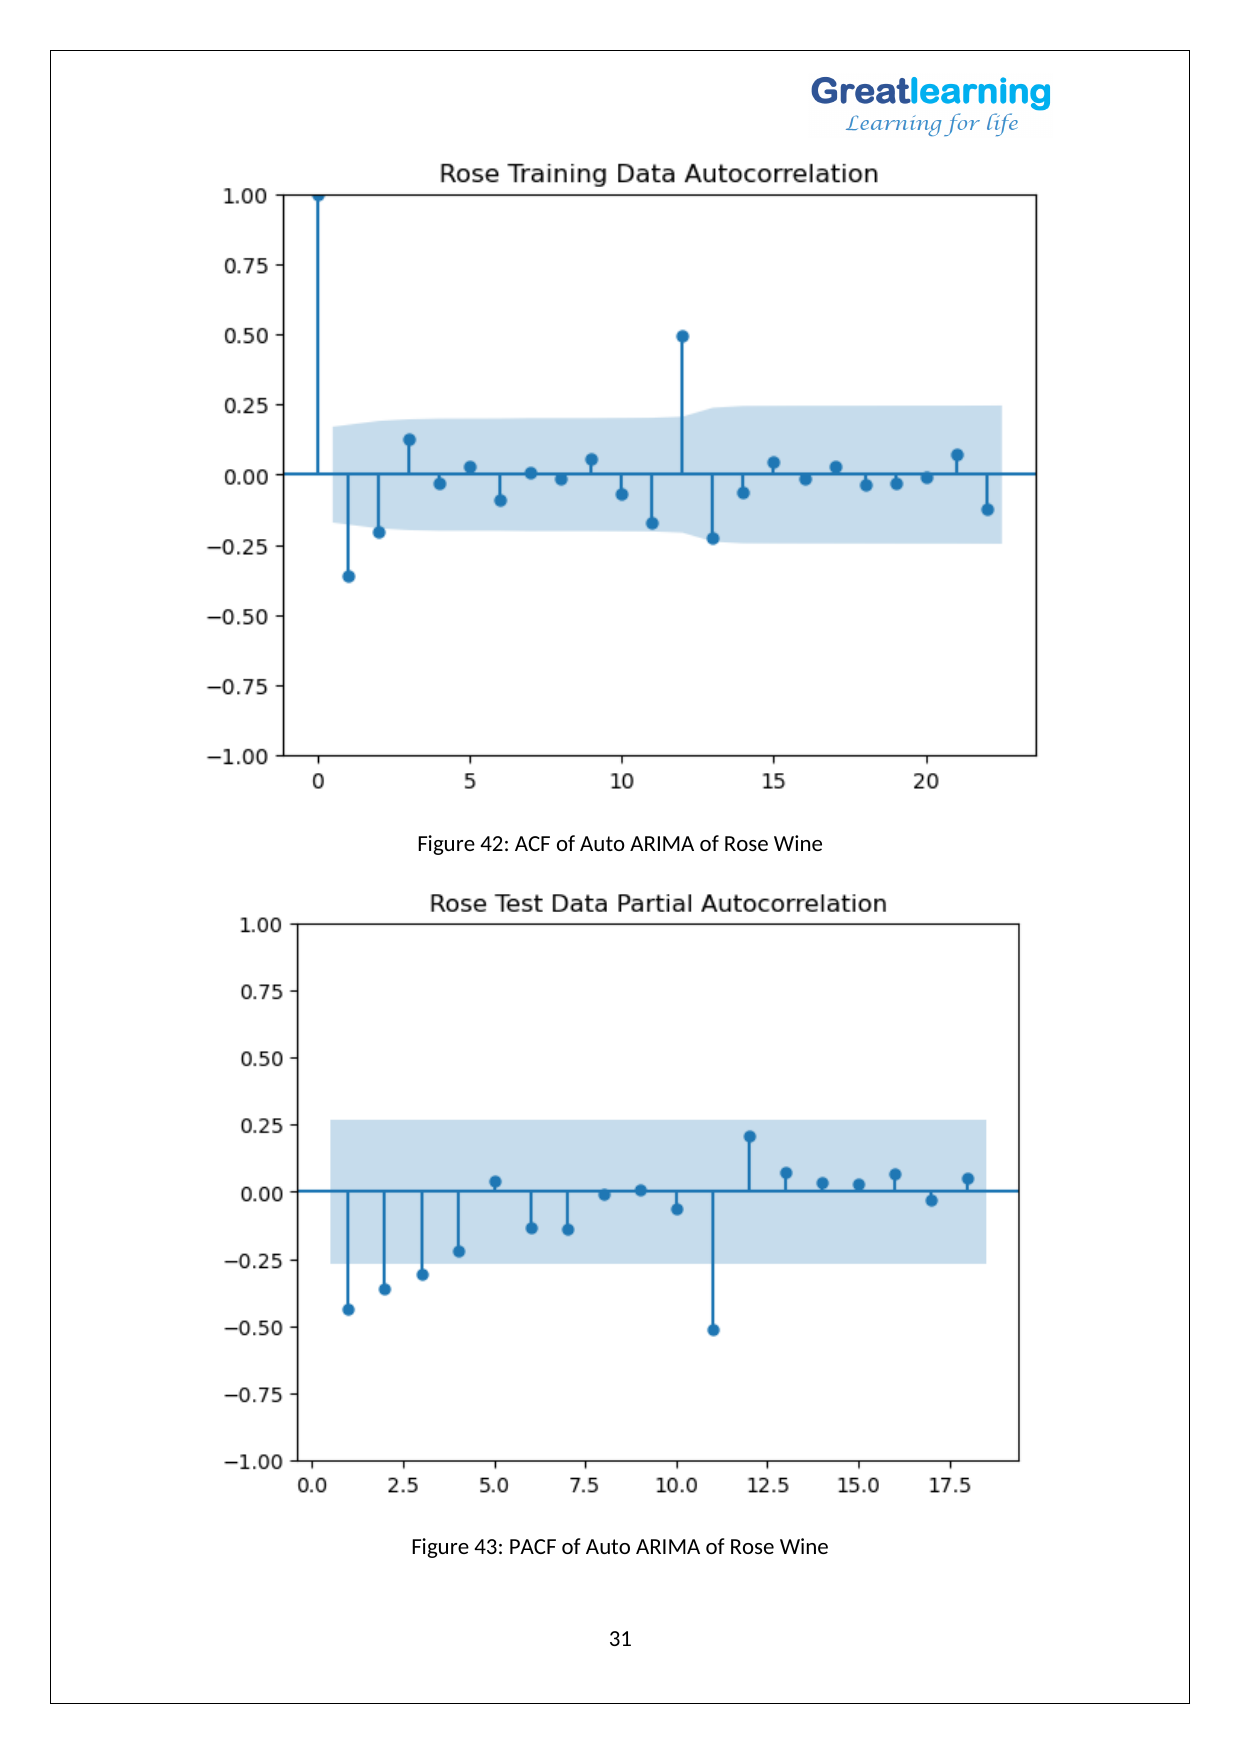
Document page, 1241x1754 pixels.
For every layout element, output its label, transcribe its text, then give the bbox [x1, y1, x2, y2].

text Figure 43: PACF of Auto ARIMA of Rose Wine [112, 1532, 1128, 1560]
picture [807, 73, 1053, 138]
picture [207, 880, 1033, 1510]
text Figure 42: ACF of Auto ARIMA of Rose Wine [112, 829, 1128, 857]
picture [189, 150, 1051, 807]
